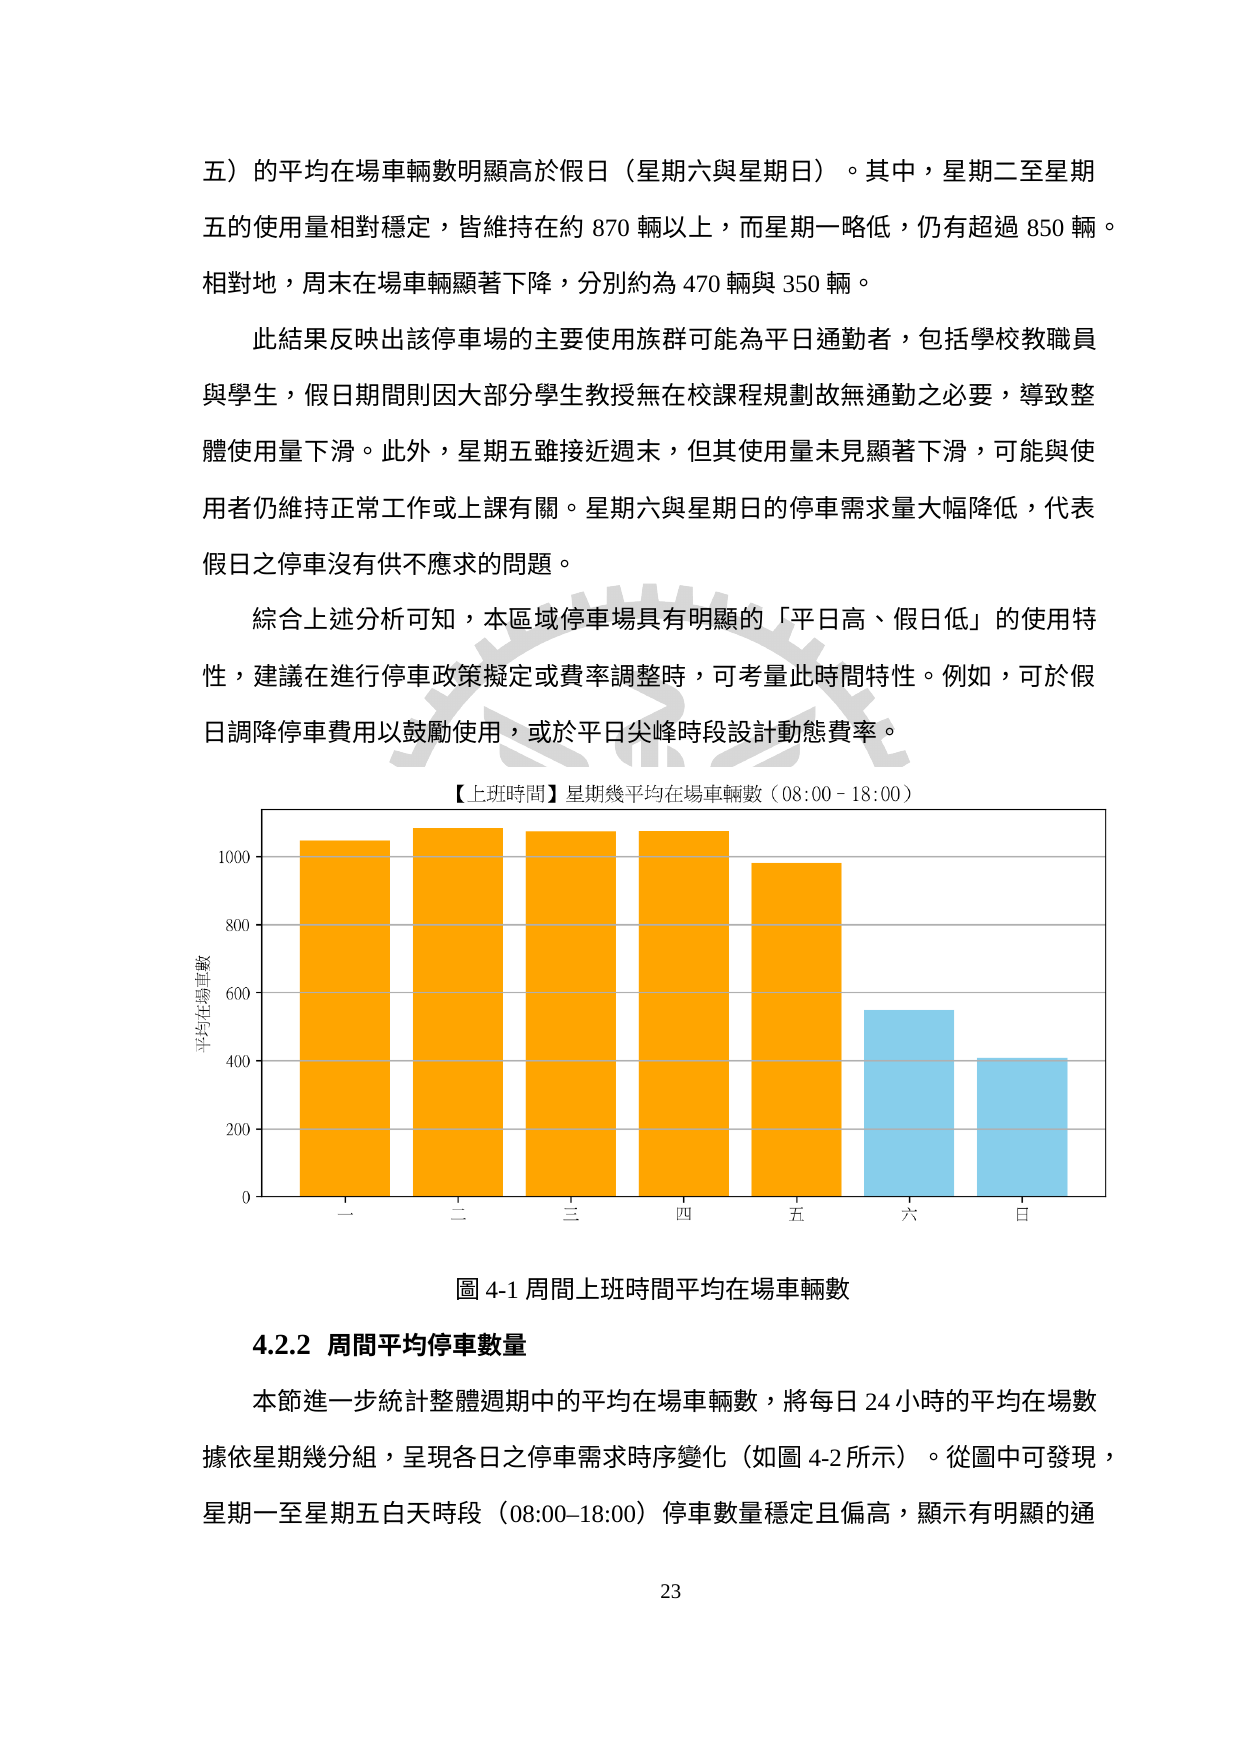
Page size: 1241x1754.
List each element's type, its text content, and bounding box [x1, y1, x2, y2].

subtitle 周間平均停車數量 [202, 1325, 1097, 1362]
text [202, 151, 1097, 301]
text 綜合上述分析可知，本區域停車場具有明顯的「平日高、假日低」的使用特性，建議在進行停車政策擬定或費率調整時，可考量此時間特性。例如，可於假日調降停車費用以鼓勵使用，或於平日尖峰時段設計動態費率。 [202, 599, 1097, 749]
text 此結果反映出該停車場的主要使用族群可能為平日通勤者，包括學校教職員與學生，假日期間則因大部分學生教授無在校課程規劃故無通勤之必要，導致整體使用量下滑。此外，星期五雖接近週末，但其使用量未見顯著下滑，可能與使用者仍維持正常工作或上課有關。星期六與星期日的停車需求量大幅降低，代表假日之停車沒有供不應求的問題。 [202, 319, 1097, 581]
picture [177, 767, 1123, 1240]
text 圖4-1 周間上班時間平均在場車輛數 [187, 1269, 1097, 1307]
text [202, 1381, 1097, 1531]
